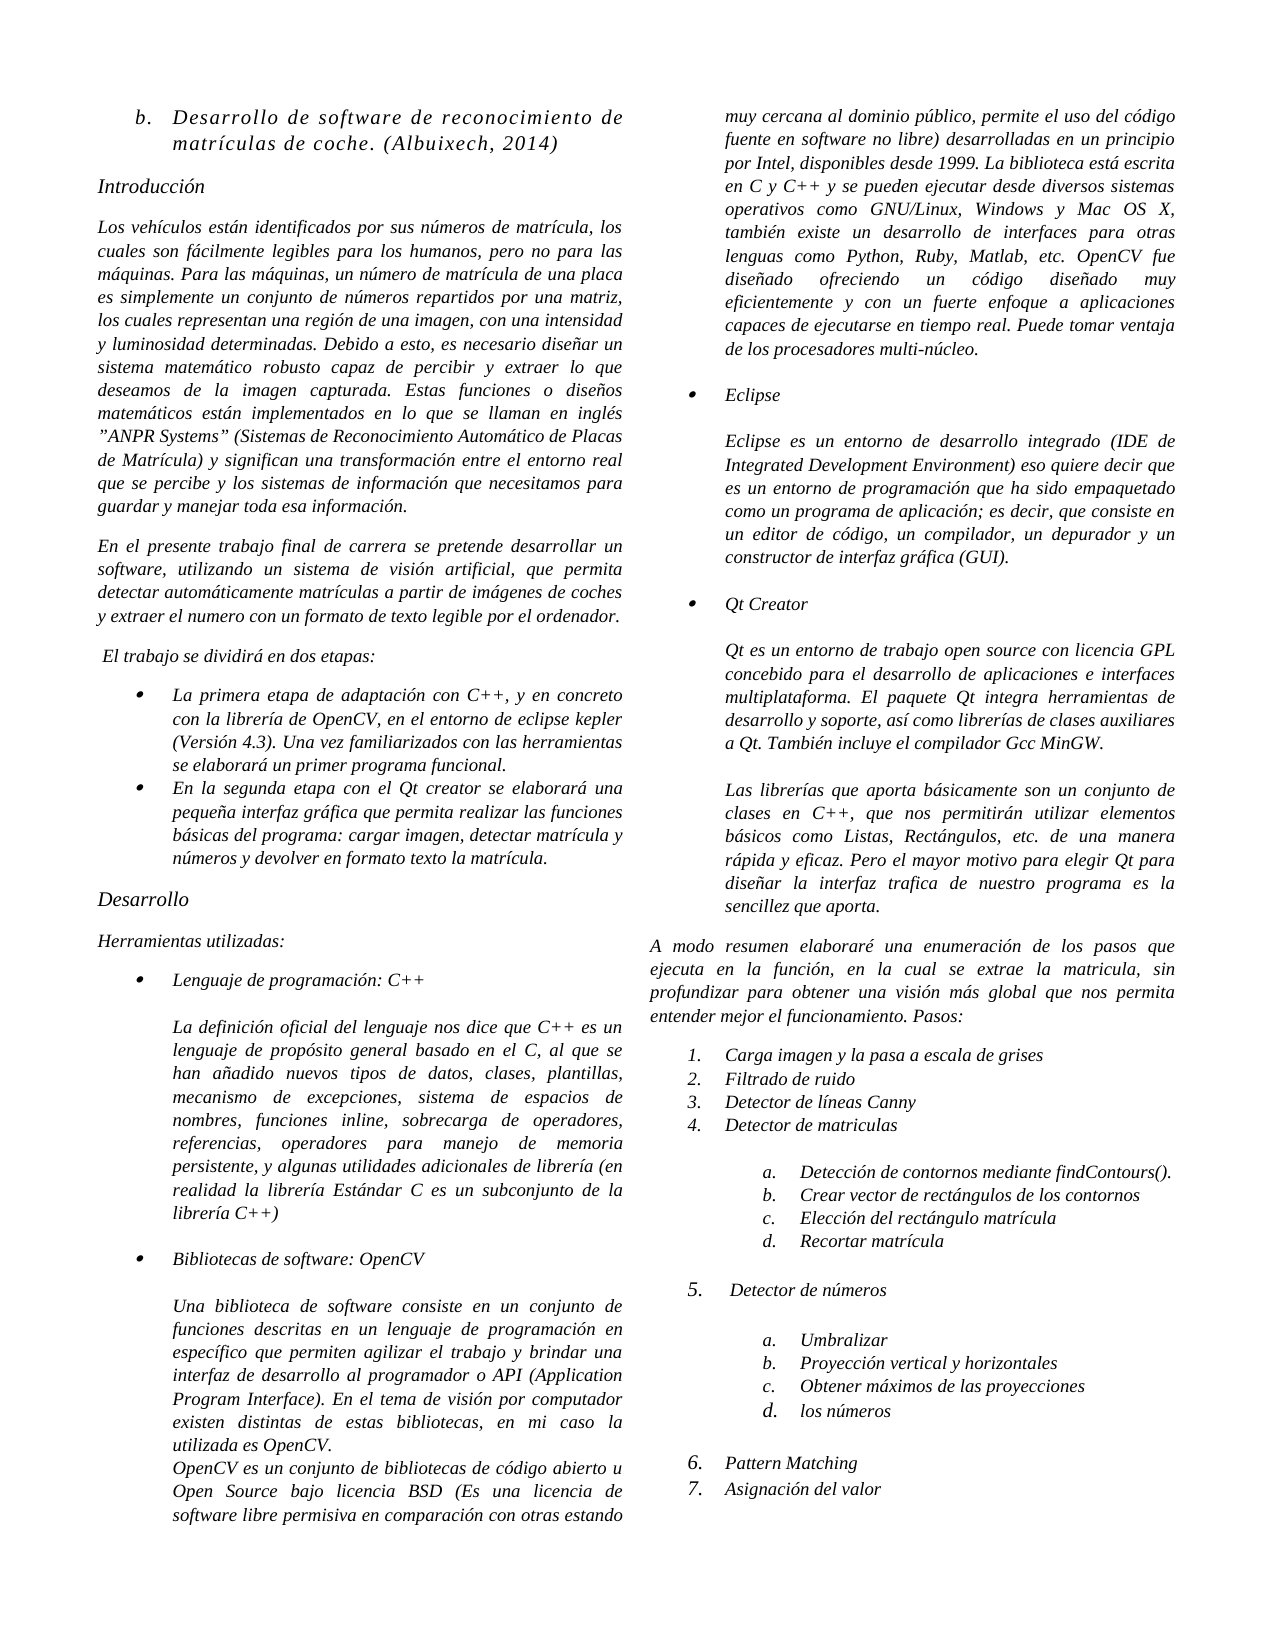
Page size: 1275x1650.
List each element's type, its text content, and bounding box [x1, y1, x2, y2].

list Qt Creator [687, 593, 1177, 614]
text Los vehículos están identificados por sus números de matrícula, los cuales son fácilmente legibles para los humanos, pero no para las máquinas. Para las máquinas, un número de matrícula de una placa es simplemente un conjunto de números repartidos por una matriz, los cuales representan una región de una imagen, con una intensidad y luminosidad determinadas. Debido a esto, es necesario diseñar un sistema matemático robusto capaz de percibir y extraer lo que deseamos de la imagen capturada. Estas funciones o diseños matemáticos están implementados en lo que se llaman en inglés ”ANPR Systems” (Sistemas de Reconocimiento Automático de Placas de Matrícula) y significan una transformación entre el entorno real que se percibe y los sistemas de información que necesitamos para guardar y manejar toda esa información. [97, 216, 625, 517]
list La definición oficial del lenguaje nos dice que C++ es un lenguaje de propósito general basado en el C, al que se han añadido nuevos tipos de datos, clases, plantillas, mecanismo de excepciones, sistema de espacios de nombres, funciones inline, sobrecarga de operadores, referencias, operadores para manejo de memoria persistente, y algunas utilidades adicionales de librería (en realidad la librería Estándar C es un subconjunto de la librería C++) [172, 1016, 625, 1223]
list Bibliotecas de software: OpenCV [135, 1248, 625, 1270]
list Detector de números [687, 1277, 1177, 1301]
list Carga imagen y la pasa a escala de grises [687, 1044, 1177, 1066]
text A modo resumen elaboraré una enumeración de los pasos que ejecuta en la función, en la cual se extrae la matricula, sin profundizar para obtener una visión más global que nos permita entender mejor el funcionamiento. Pasos: [650, 935, 1177, 1026]
list En la segunda etapa con el Qt creator se elaborará una pequeña interfaz gráfica que permita realizar las funciones básicas del programa: cargar imagen, detectar matrícula y números y devolver en formato texto la matrícula. [135, 777, 625, 868]
list Obtener máximos de las proyecciones [762, 1375, 1177, 1397]
list Una biblioteca de software consiste en un conjunto de funciones descritas en un lenguaje de programación en específico que permiten agilizar el trabajo y brindar una interfaz de desarrollo al programador o API (Application Program Interface). En el tema de visión por computador existen distintas de estas bibliotecas, en mi caso la utilizada es OpenCV. [172, 1294, 625, 1456]
list Eclipse es un entorno de desarrollo integrado (IDE de Integrated Development Environment) eso quiere decir que es un entorno de programación que ha sido empaquetado como un programa de aplicación; es decir, que consiste en un editor de código, un compilador, un depurador y un constructor de interfaz gráfica (GUI). [725, 430, 1177, 568]
list Las librerías que aporta básicamente son un conjunto de clases en C++, que nos permitirán utilizar elementos básicos como Listas, Rectángulos, etc. de una manera rápida y eficaz. Pero el mayor motivo para elegir Qt para diseñar la interfaz trafica de nuestro programa es la sencillez que aporta. [725, 779, 1177, 916]
list OpenCV es un conjunto de bibliotecas de código abierto u Open Source bajo licencia BSD (Es una licencia de software libre permisiva en comparación con otras estando muy cercana al dominio público, permite el uso del código fuente en software no libre) desarrolladas en un principio por Intel, disponibles desde 1999. La biblioteca está escrita en C y C++ y se pueden ejecutar desde diversos sistemas operativos como GNU/Linux, Windows y Mac OS X, también existe un desarrollo de interfaces para otras lenguas como Python, Ruby, Matlab, etc. OpenCV fue diseñado ofreciendo un código diseñado muy eficientemente y con un fuerte enfoque a aplicaciones capaces de ejecutarse en tiempo real. Puede tomar ventaja de los procesadores multi-núcleo. [725, 105, 1177, 359]
text El trabajo se dividirá en dos etapas: [97, 644, 625, 666]
list Umbralizar [762, 1328, 1177, 1350]
list Detector de líneas Canny [687, 1091, 1177, 1112]
list Filtrado de ruido [687, 1068, 1177, 1089]
list Proyección vertical y horizontales [762, 1352, 1177, 1373]
list Detección de contornos mediante findContours(). [762, 1161, 1177, 1182]
text Introducción [97, 174, 625, 198]
list Lenguaje de programación: C++ [135, 969, 625, 991]
list Qt es un entorno de trabajo open source con licencia GPL concebido para el desarrollo de aplicaciones e interfaces multiplataforma. El paquete Qt integra herramientas de desarrollo y soporte, así como librerías de clases auxiliares a Qt. También incluye el compilador Gcc MinGW. [725, 639, 1177, 754]
list La primera etapa de adaptación con C++, y en concreto con la librería de OpenCV, en el entorno de eclipse kepler (Versión 4.3). Una vez familiarizados con las herramientas se elaborará un primer programa funcional. [135, 684, 625, 776]
text Desarrollo [97, 887, 625, 911]
list Crear vector de rectángulos de los contornos [762, 1184, 1177, 1205]
text En el presente trabajo final de carrera se pretende desarrollar un software, utilizando un sistema de visión artificial, que permita detectar automáticamente matrículas a partir de imágenes de coches y extraer el numero con un formato de texto legible por el ordenador. [97, 535, 625, 626]
list Pattern Matching [687, 1450, 1177, 1474]
list Recortar matrícula [762, 1230, 1177, 1252]
list Elección del rectángulo matrícula [762, 1207, 1177, 1228]
list Detector de matriculas [687, 1114, 1177, 1136]
list Asignación del valor [687, 1476, 1177, 1500]
list los números [762, 1398, 1177, 1422]
subtitle Desarrollo de software de reconocimiento de matrículas de coche. [135, 105, 625, 155]
list Eclipse [687, 384, 1177, 405]
text Herramientas utilizadas: [97, 929, 625, 951]
